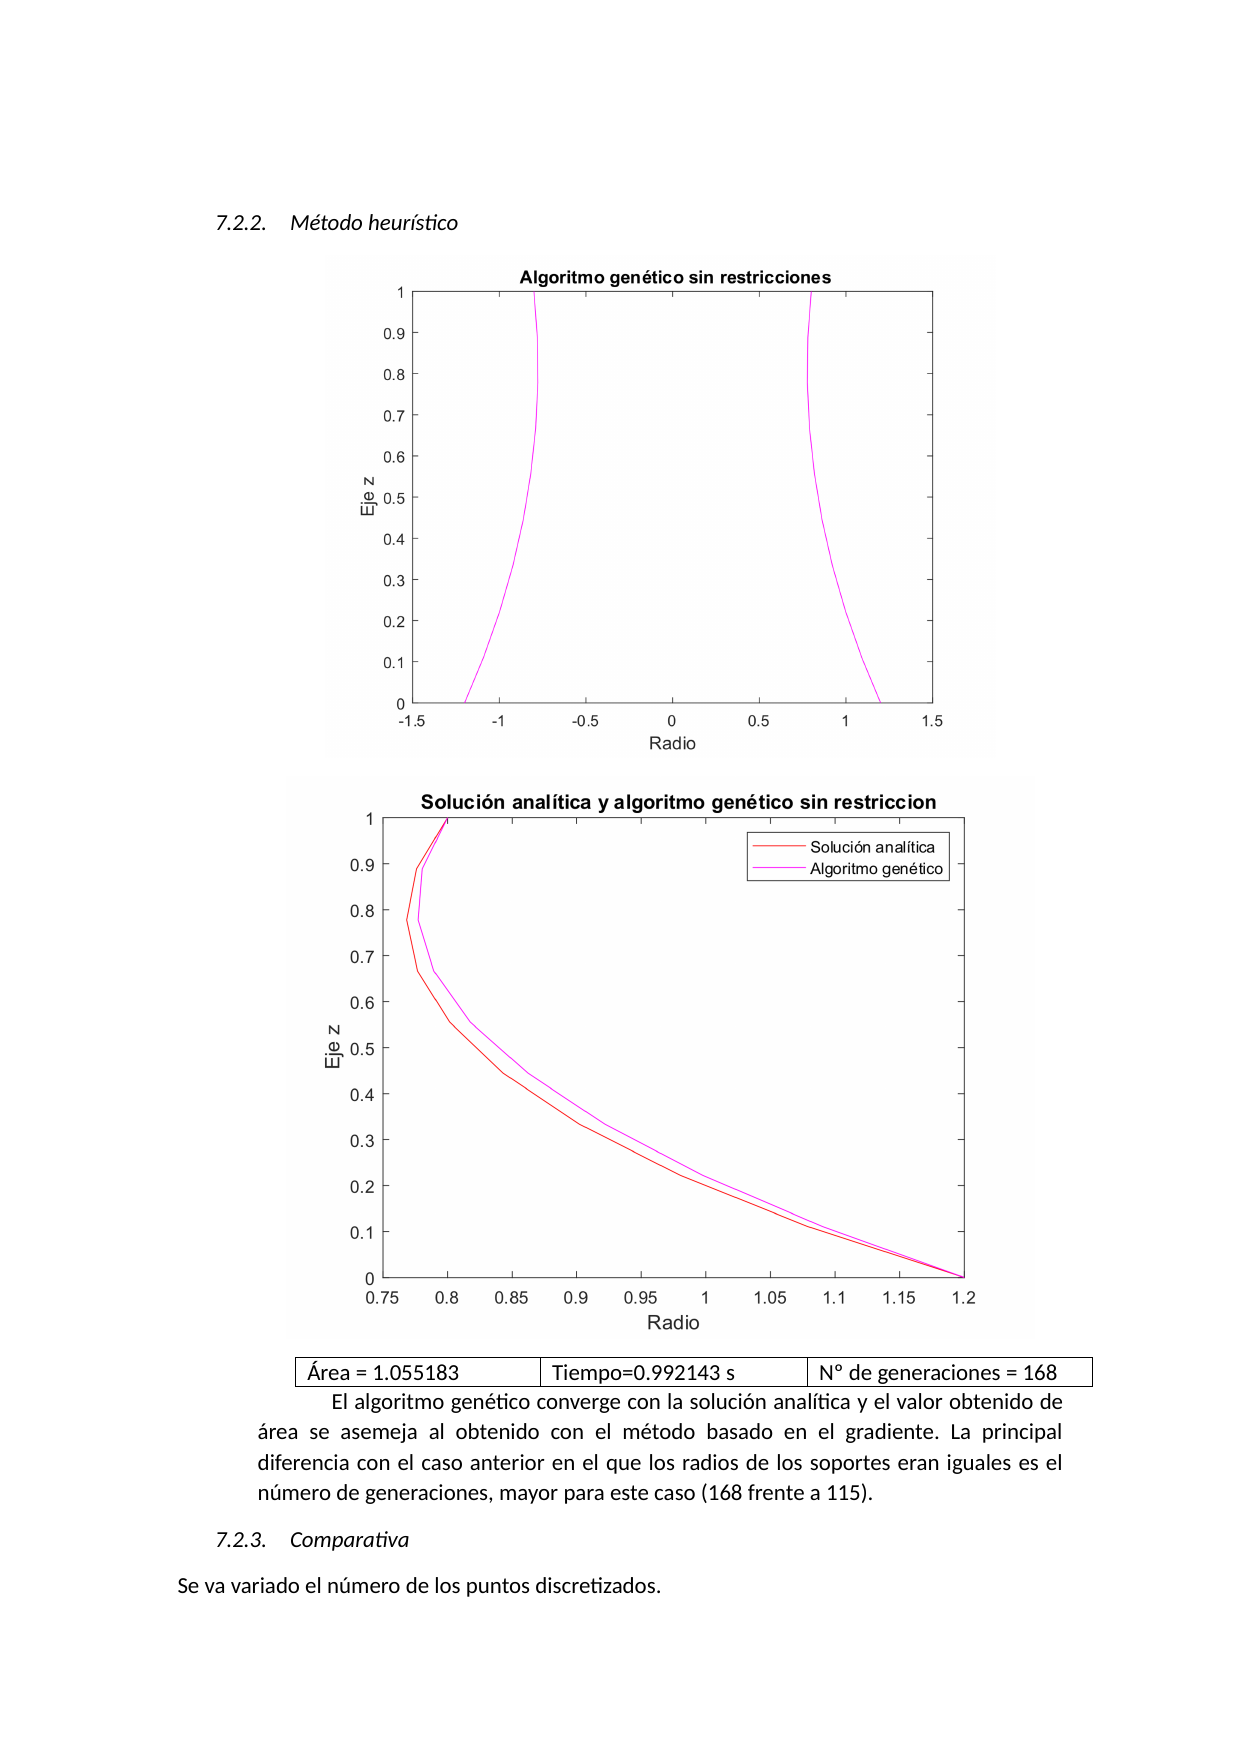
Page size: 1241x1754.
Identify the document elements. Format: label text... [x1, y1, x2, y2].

list Método heurístico [215, 208, 1063, 236]
picture [286, 776, 1035, 1339]
table_header Área = 1.055183 [296, 1358, 540, 1386]
text Se va variado el número de los puntos discretizados. [177, 1572, 1063, 1600]
picture [325, 255, 996, 758]
table_header Nº de generaciones = 168 [808, 1358, 1092, 1386]
list Comparativa [215, 1525, 1063, 1553]
table_header Tiempo=0.992143 s [541, 1358, 807, 1386]
text El algoritmo genético converge con la solución analítica y el valor obtenido de área se asemeja al obtenido con el método basado en el gradiente. La principal diferencia con el caso anterior en el que los radios de los soportes eran iguales es el número de generaciones, mayor para este caso (168 frente a 115). [257, 1387, 1063, 1506]
